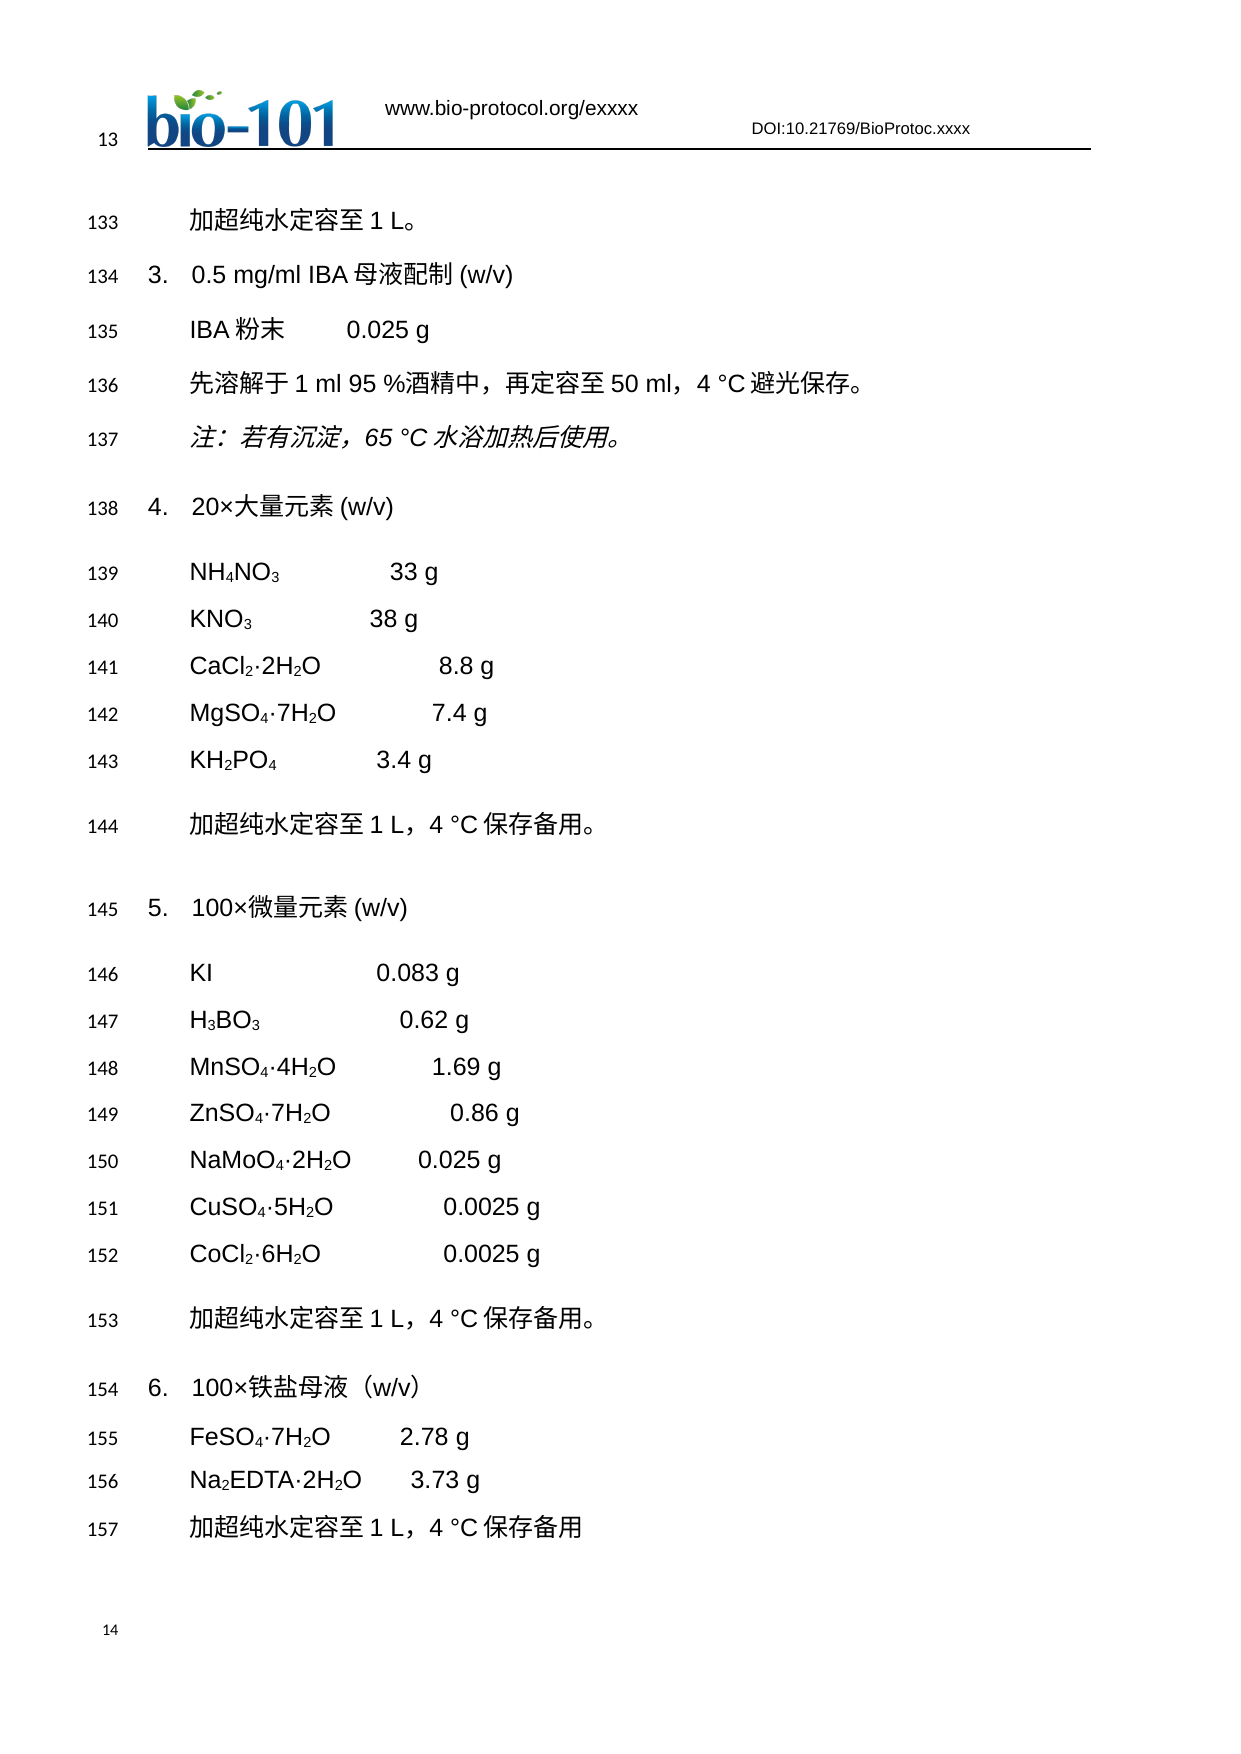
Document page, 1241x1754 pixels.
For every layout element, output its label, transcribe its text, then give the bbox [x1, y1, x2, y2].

text NH4NO3 33 g [189, 555, 1092, 588]
text MnSO4·4H2O 1.69 g [189, 1050, 1092, 1082]
text KH2PO4 3.4 g [189, 743, 1092, 775]
text IBA粉末 0.025 g [189, 309, 1092, 345]
text CoCl2·6H2O 0.0025 g [189, 1237, 1092, 1270]
list 0.5 mg/ml IBA母液配制 (w/v) [148, 255, 1092, 291]
text 加超纯水定容至1 L，4 °C保存备用。 [189, 790, 1092, 855]
text FeSO4·7H2O 2.78 g [189, 1422, 1092, 1450]
list 100×微量元素 (w/v) [148, 873, 1092, 938]
text CaCl2·2H2O 8.8 g [189, 649, 1092, 682]
text Na2EDTA·2H2O 3.73 g [189, 1465, 1092, 1493]
list 100×铁盐母液（w/v） [148, 1367, 1092, 1403]
text ZnSO4·7H2O 0.86 g [189, 1097, 1092, 1129]
text CuSO4·5H2O 0.0025 g [189, 1190, 1092, 1223]
text KNO3 38 g [189, 602, 1092, 635]
list 20×大量元素 (w/v) [148, 472, 1092, 537]
text 注：若有沉淀，65 °C水浴加热后使用。 [189, 418, 1092, 454]
text 加超纯水定容至1 L，4 °C保存备用 [189, 1508, 1092, 1544]
text 加超纯水定容至1 L，4 °C保存备用。 [189, 1284, 1092, 1349]
text KI 0.083 g [189, 956, 1092, 988]
text 加超纯水定容至1 L。 [189, 200, 1092, 237]
text MgSO4·7H2O 7.4 g [189, 696, 1092, 728]
text NaMoO4·2H2O 0.025 g [189, 1143, 1092, 1176]
text H3BO3 0.62 g [189, 1003, 1092, 1035]
picture [147, 90, 333, 147]
text 先溶解于1 ml 95 %酒精中，再定容至50 ml，4 °C避光保存。 [189, 363, 1092, 400]
